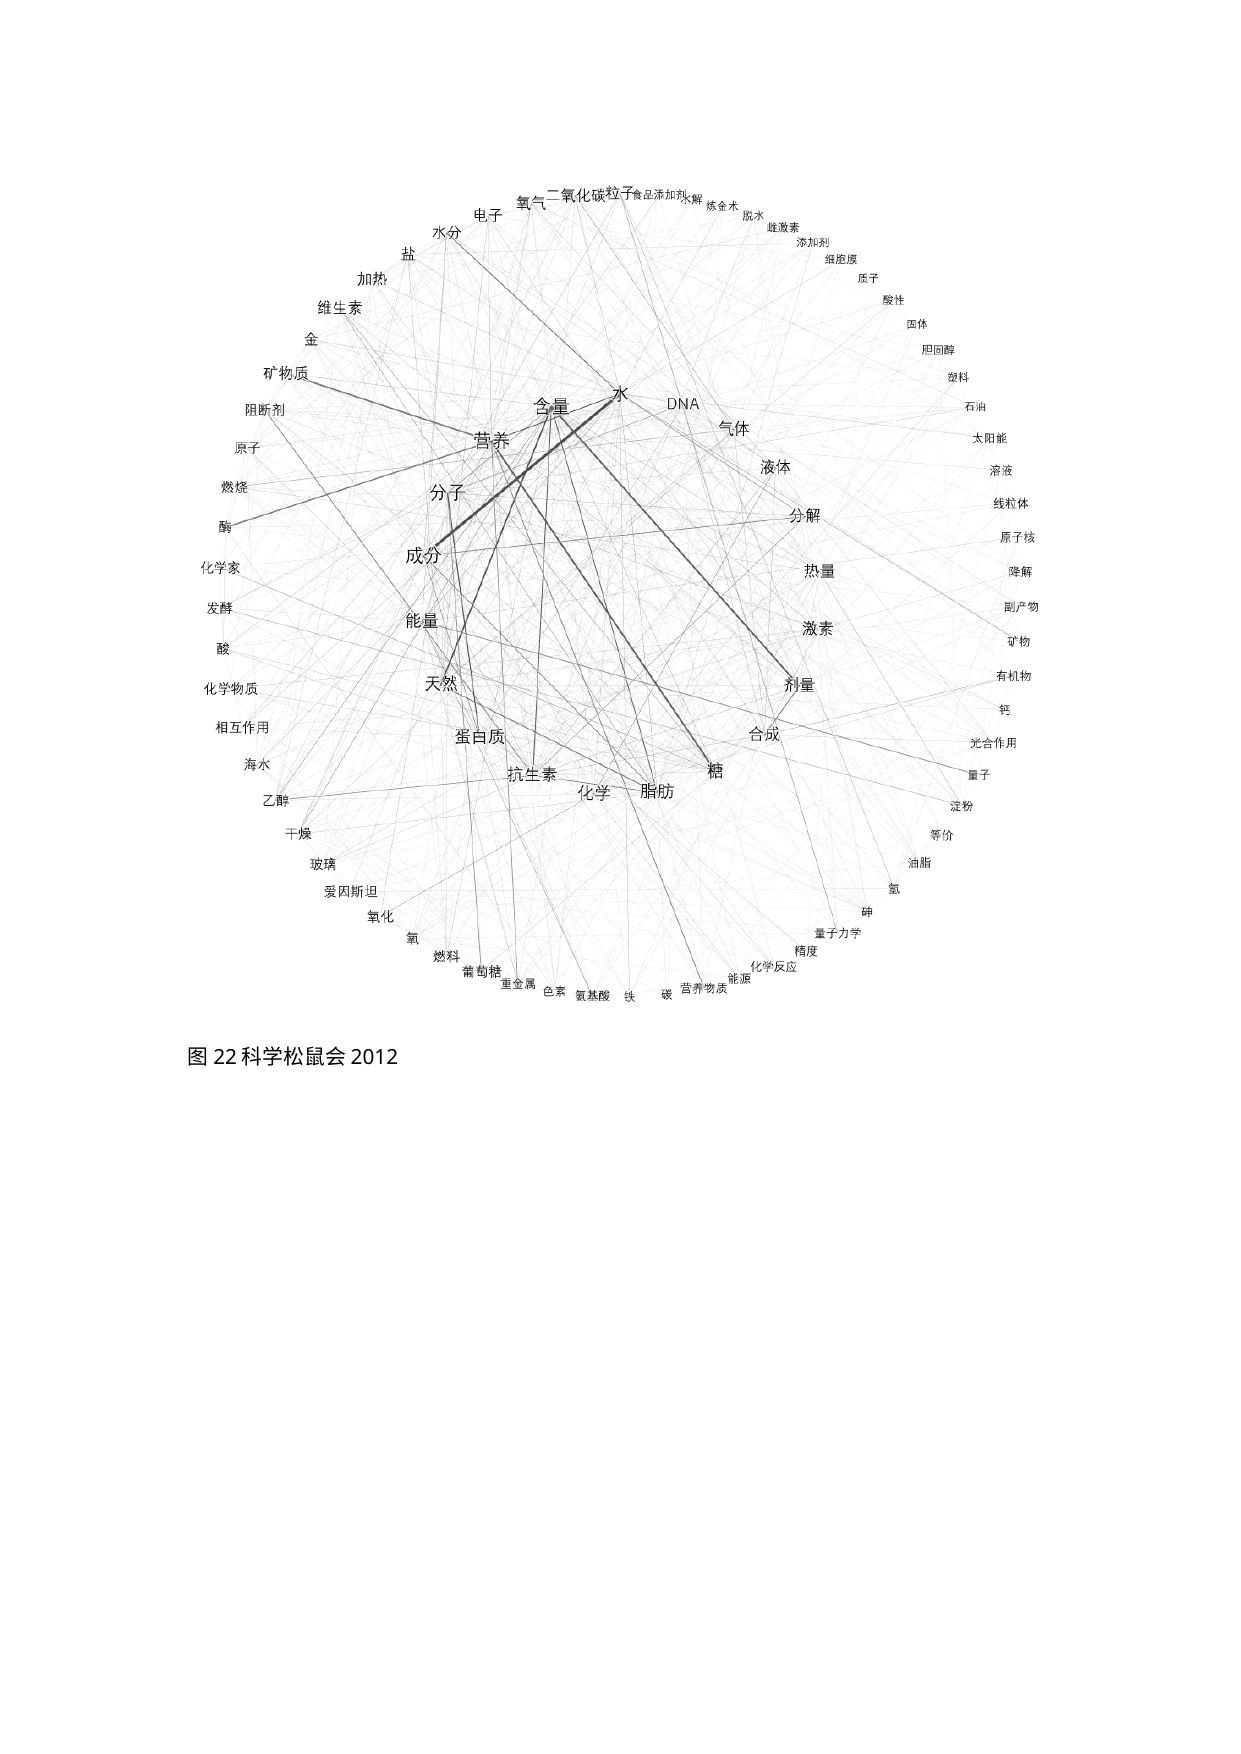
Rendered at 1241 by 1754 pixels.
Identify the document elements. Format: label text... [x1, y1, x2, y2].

picture [187, 162, 1053, 1028]
text 图 22 科学松鼠会 2012 [187, 1039, 1053, 1072]
